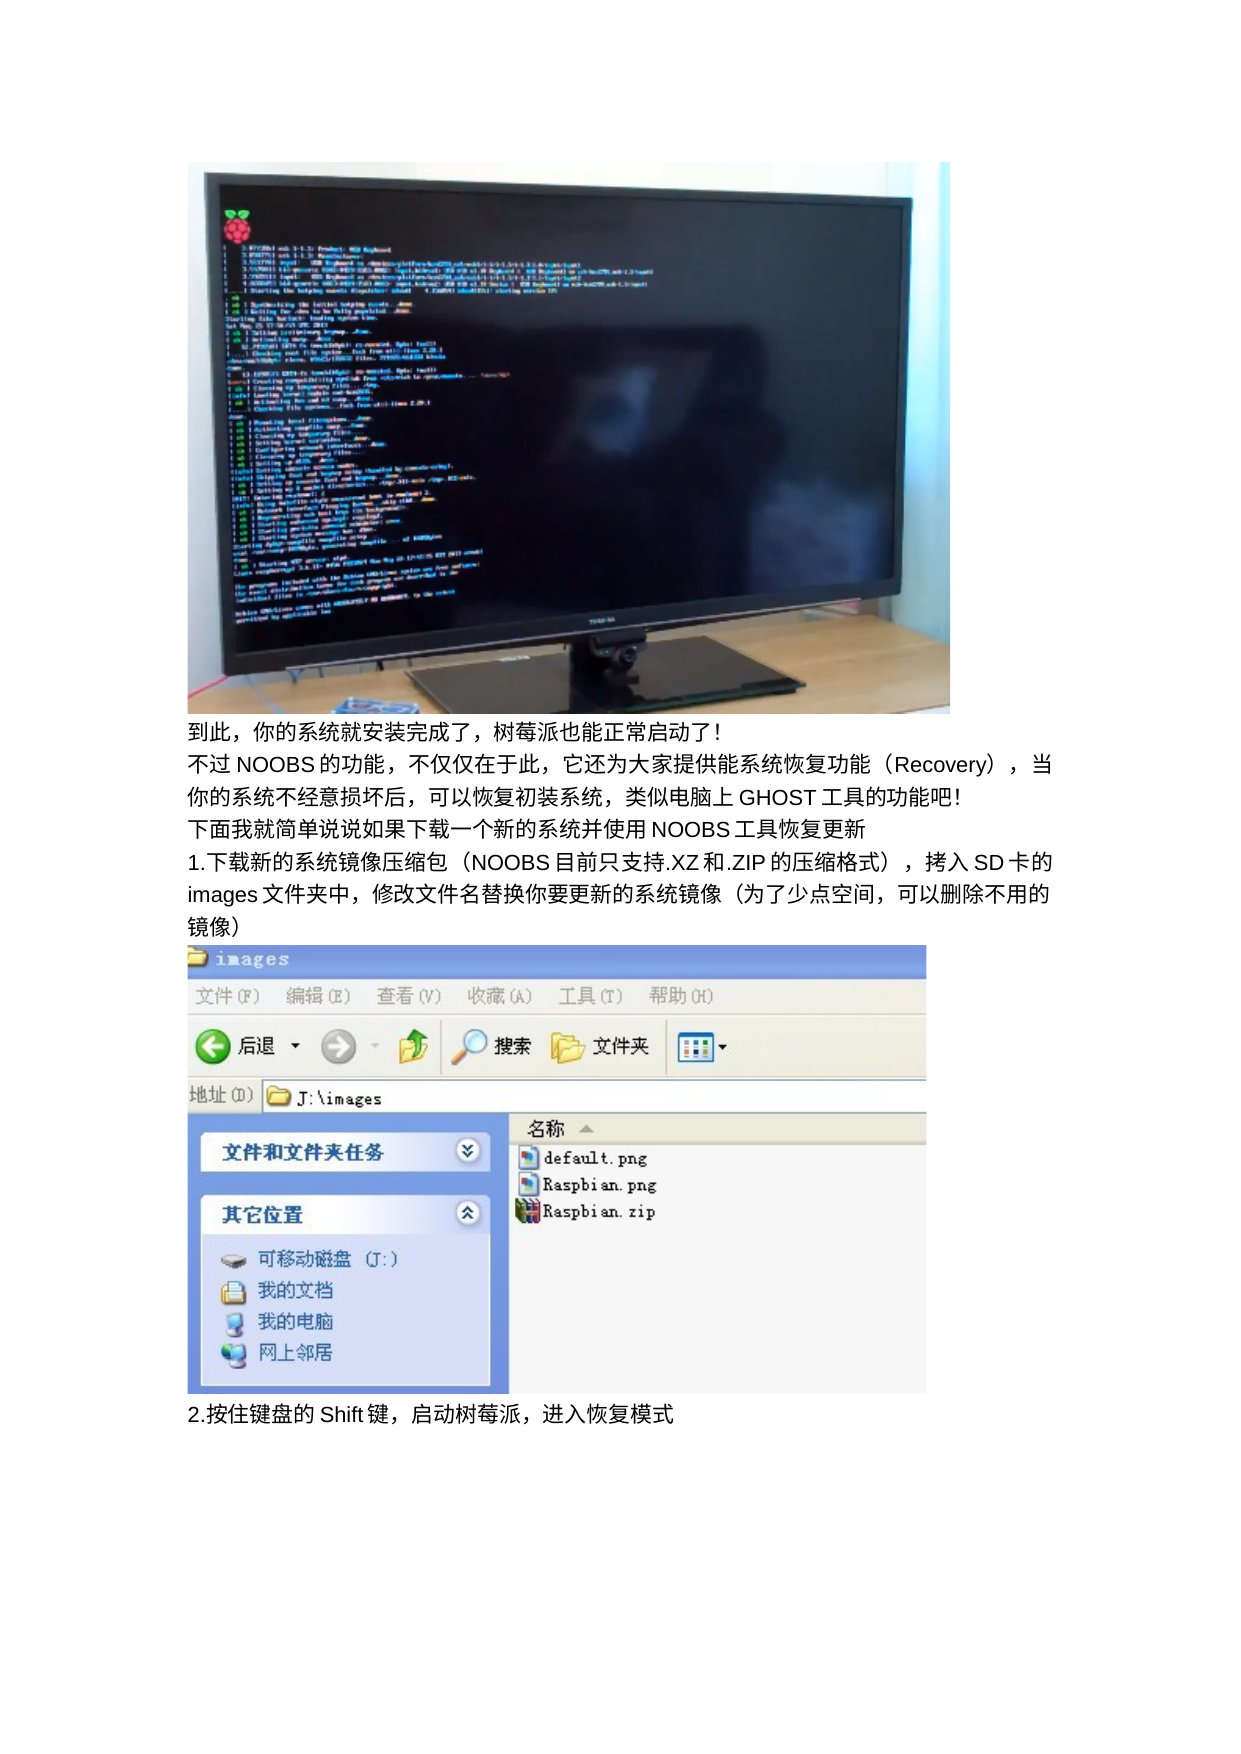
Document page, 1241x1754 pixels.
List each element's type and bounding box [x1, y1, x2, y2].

picture [187, 162, 951, 714]
picture [187, 945, 927, 1394]
text [187, 162, 1053, 1429]
